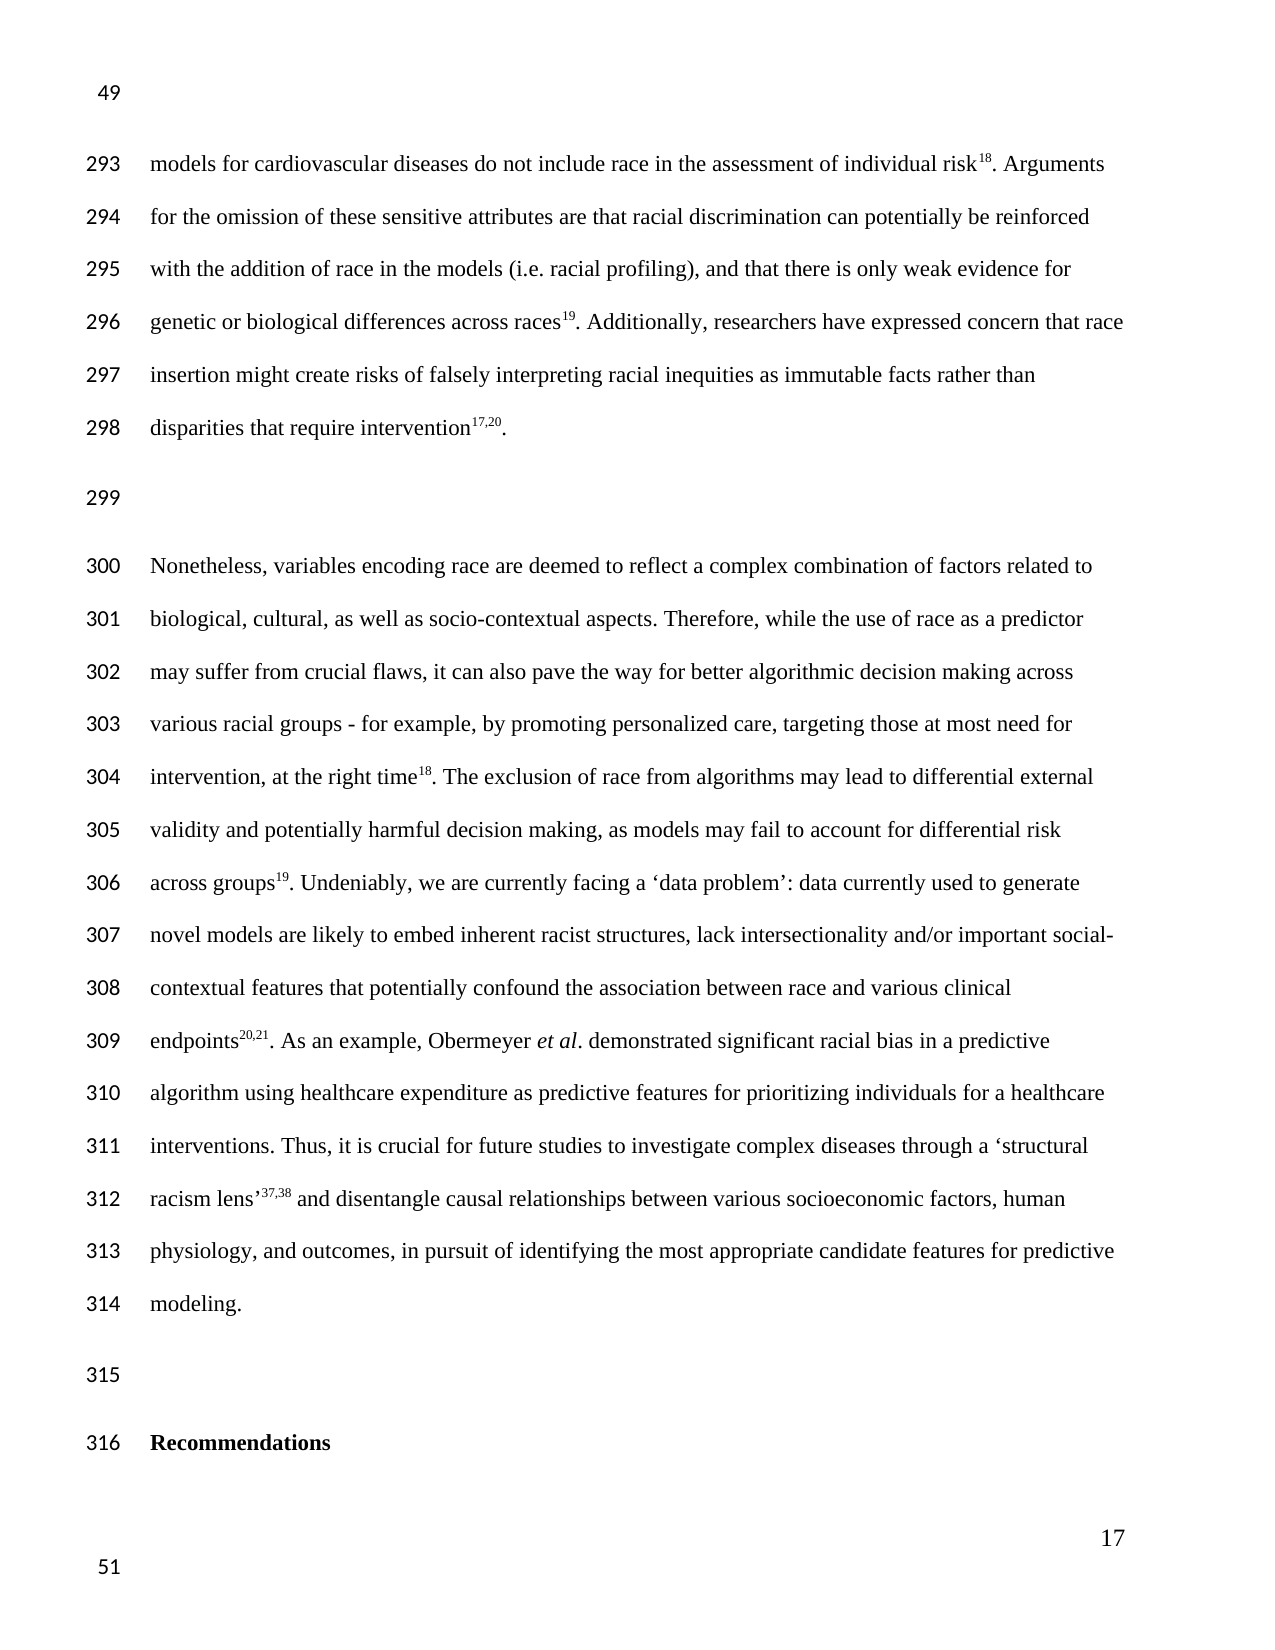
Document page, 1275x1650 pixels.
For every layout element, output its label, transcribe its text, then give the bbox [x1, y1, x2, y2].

text Nonetheless, variables encoding race are deemed to reflect a complex combination of factors related to biological, cultural, as well as socio-contextual aspects. Therefore, while the use of race as a predictor may suffer from crucial flaws, it can also pave the way for better algorithmic decision making across various racial groups - for example, by promoting personalized care, targeting those at most need for intervention, at the right time18. The exclusion of race from algorithms may lead to differential external validity and potentially harmful decision making, as models may fail to account for differential risk across groups19. Undeniably, we are currently facing a ‘data problem’: data currently used to generate novel models are likely to embed inherent racist structures, lack intersectionality and/or important social-contextual features that potentially confound the association between race and various clinical endpoints20,21. As an example, Obermeyer et al. demonstrated significant racial bias in a predictive algorithm using healthcare expenditure as predictive features for prioritizing individuals for a healthcare interventions. Thus, it is crucial for future studies to investigate complex diseases through a ‘structural racism lens’37,38 and disentangle causal relationships between various socioeconomic factors, human physiology, and outcomes, in pursuit of identifying the most appropriate candidate features for predictive modeling. [150, 552, 1125, 1317]
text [150, 150, 1125, 440]
text Recommendations [150, 1429, 1125, 1455]
